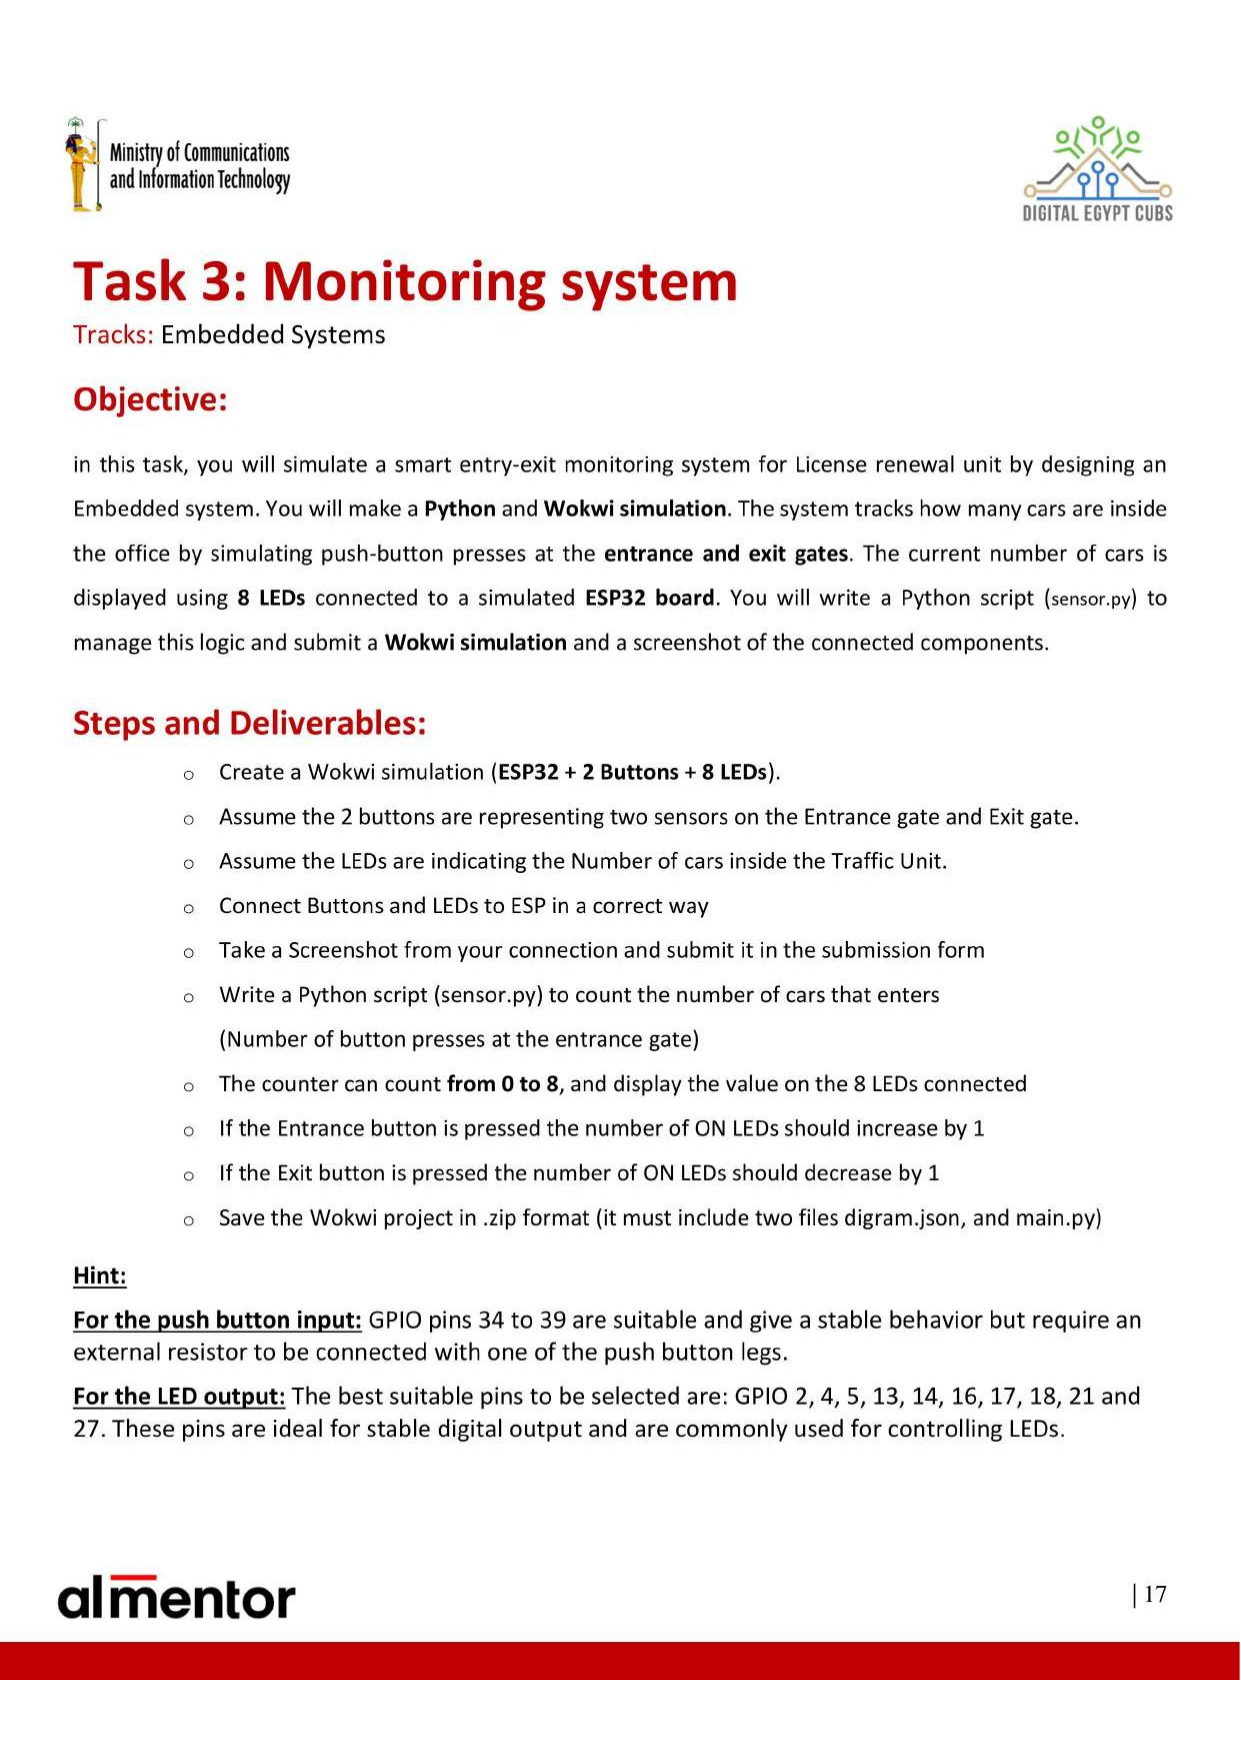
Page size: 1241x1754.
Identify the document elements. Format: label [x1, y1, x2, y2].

picture [0, 106, 1240, 1680]
